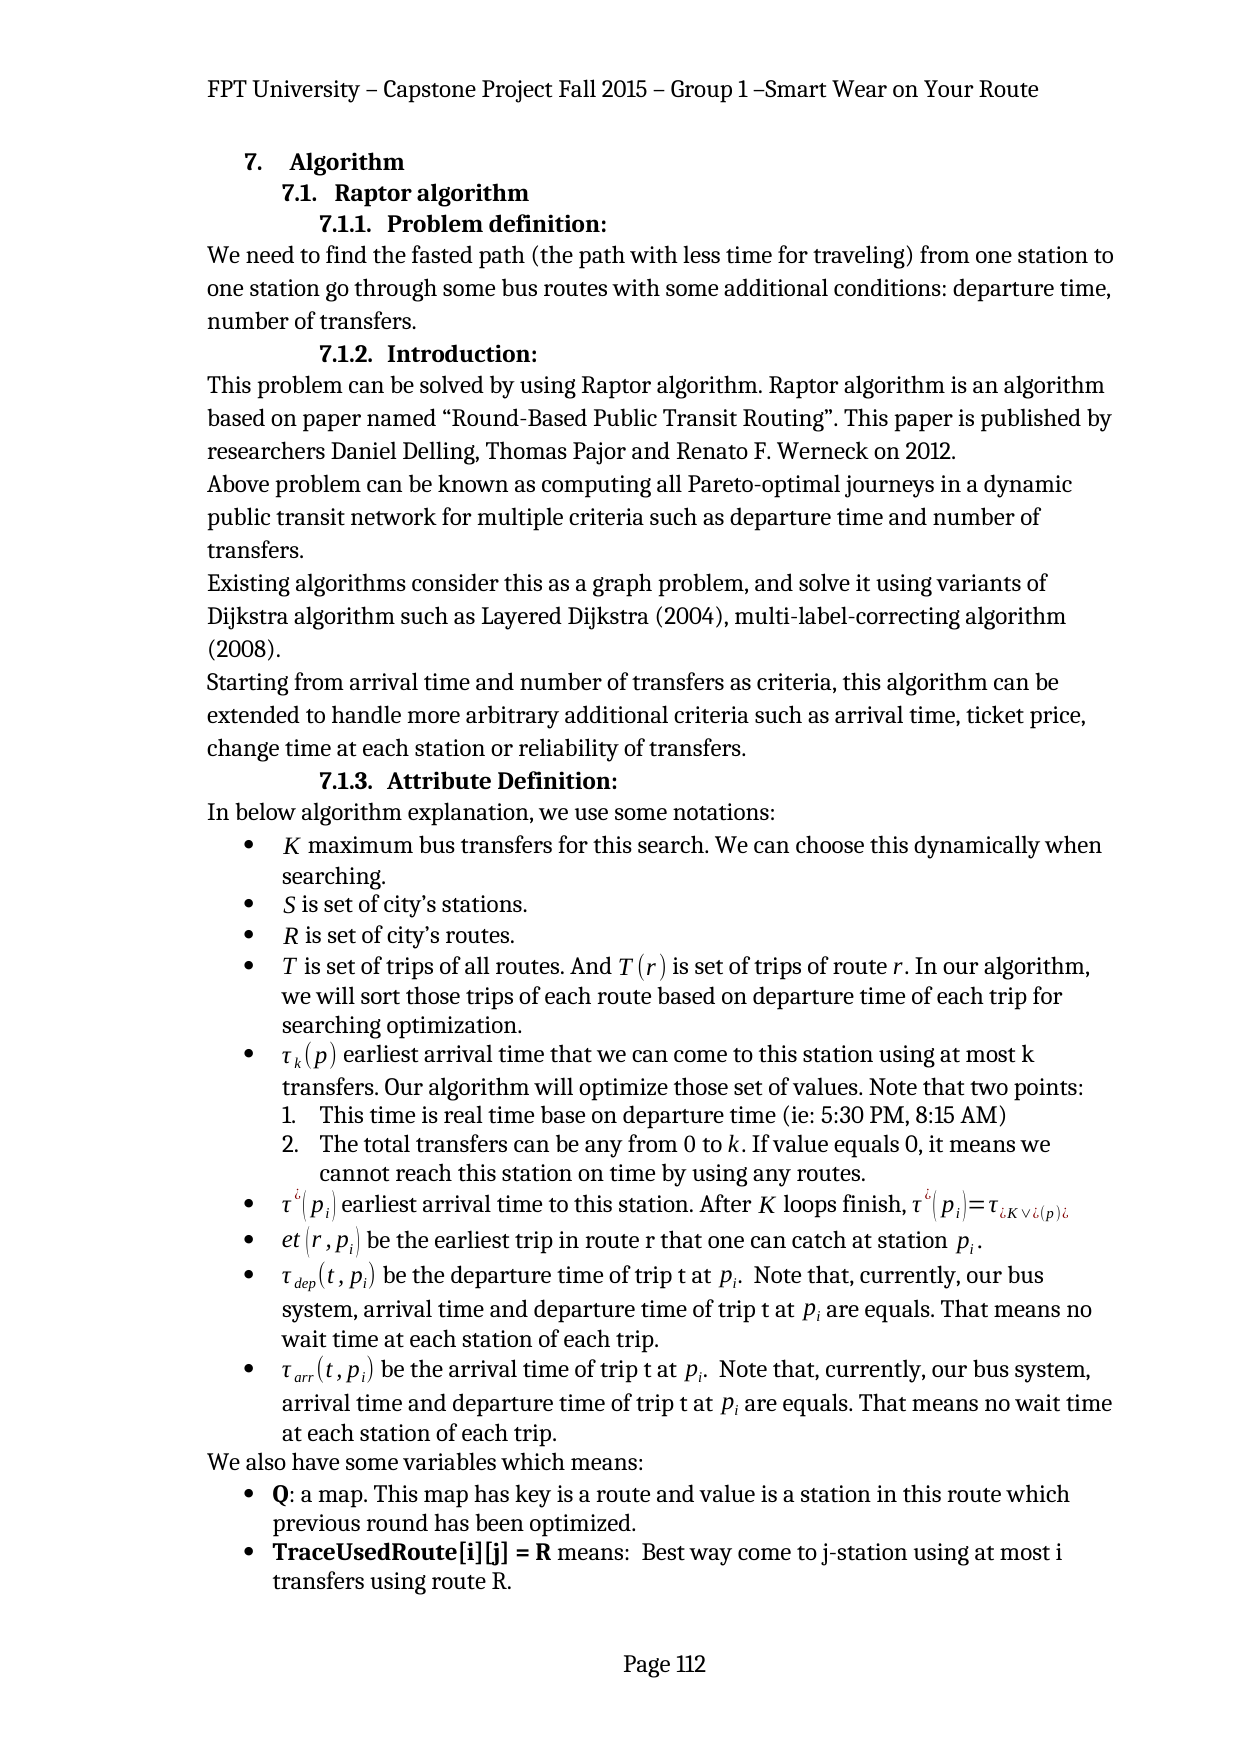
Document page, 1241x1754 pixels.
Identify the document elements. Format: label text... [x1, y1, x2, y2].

subtitle Attribute Definition: [319, 767, 1122, 796]
subtitle Algorithm [244, 148, 1122, 176]
list The total transfers can be any from to . If value equals 0, it means we cannot reach this station on time by using any routes. [282, 1130, 1122, 1187]
text We need to find the fasted path (the path with less time for traveling) from one station to one station go through some bus routes with some additional conditions: departure time, number of transfers. [207, 241, 1122, 336]
list This time is real time base on departure time (ie: 5:30 PM, 8:15 AM) [282, 1101, 1122, 1130]
subtitle Problem definition: [319, 210, 1122, 238]
subtitle Introduction: [319, 340, 1122, 369]
text Starting from arrival time and number of transfers as criteria, this algorithm can be extended to handle more arbitrary additional criteria such as arrival time, ticket price, change time at each station or reliability of transfers. [207, 668, 1122, 763]
list be the earliest trip in route r that one can catch at station [244, 1224, 1122, 1259]
list is set of trips of all routes. And is set of trips of route . In our algorithm, we will sort those trips of each route based on departure time of each trip for searching optimization. [244, 951, 1122, 1040]
list is set of city’s stations. [244, 890, 1122, 921]
list be the departure time of trip t at . Note that, currently, our bus system, arrival time and departure time of trip t at are equals. That means no wait time at each station of each trip. [244, 1259, 1122, 1353]
list earliest arrival time to this station. After loops finish, [244, 1187, 1122, 1224]
text Above problem can be known as computing all Pareto-optimal journeys in a dynamic public transit network for multiple criteria such as departure time and number of transfers. [207, 470, 1122, 565]
text Existing algorithms consider this as a graph problem, and solve it using variants of Dijkstra algorithm such as Layered Dijkstra (2004), multi-label-correcting algorithm (2008). [207, 569, 1122, 664]
list be the arrival time of trip t at . Note that, currently, our bus system, arrival time and departure time of trip t at are equals. That means no wait time at each station of each trip. [244, 1353, 1122, 1447]
list TraceUsedRoute[i][j] = R means: Best way come to j-station using at most i transfers using route R. [244, 1538, 1122, 1595]
text In below algorithm explanation, we use some notations: [207, 798, 1122, 827]
text This problem can be solved by using Raptor algorithm. Raptor algorithm is an algorithm based on paper named “Round-Based Public Transit Routing”. This paper is published by researchers Daniel Delling, Thomas Pajor and Renato F. Werneck on 2012. [207, 371, 1122, 466]
subtitle Raptor algorithm [282, 179, 1122, 207]
list is set of city’s routes. [244, 921, 1122, 951]
list Q: a map. This map has key is a route and value is a station in this route which previous round has been optimized. [244, 1480, 1122, 1538]
list maximum bus transfers for this search. We can choose this dynamically when searching. [244, 831, 1122, 890]
text We also have some variables which means: [207, 1447, 1122, 1476]
list earliest arrival time that we can come to this station using at most k transfers. Our algorithm will optimize those set of values. Note that two points: [244, 1040, 1122, 1101]
